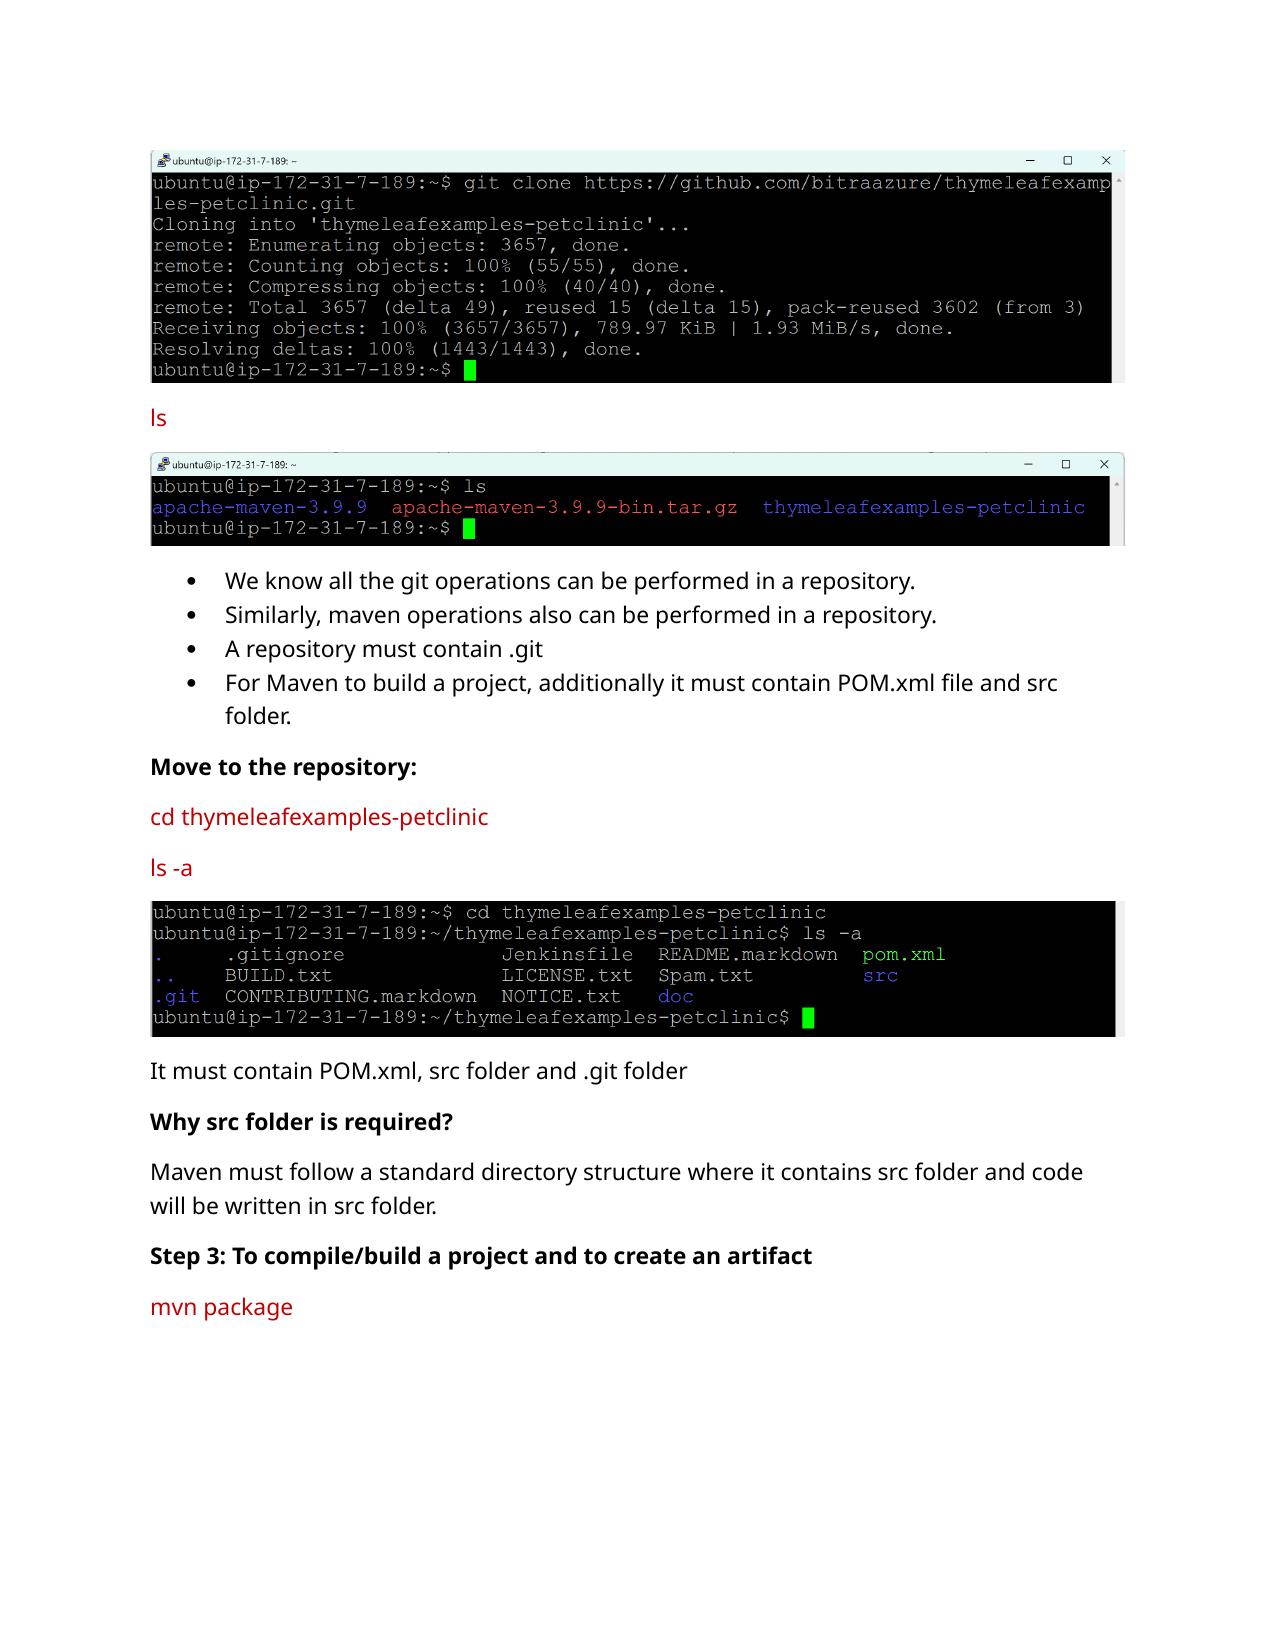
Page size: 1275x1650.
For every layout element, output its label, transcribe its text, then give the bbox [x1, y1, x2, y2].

text Step 3: To compile/build a project and to create an artifact [150, 1240, 1125, 1272]
text Why src folder is required? [150, 1106, 1125, 1137]
list Similarly, maven operations also can be performed in a repository. [187, 599, 1125, 630]
text ls [150, 402, 1125, 433]
list We know all the git operations can be performed in a repository. [187, 565, 1125, 596]
picture [150, 452, 1125, 546]
text mvn package [150, 1291, 1125, 1322]
text Move to the repository: [150, 751, 1125, 782]
text ls -a [150, 851, 1125, 883]
text It must contain POM.xml, src folder and .git folder [150, 1055, 1125, 1087]
picture [150, 150, 1125, 383]
text cd thymeleafexamples-petclinic [150, 801, 1125, 832]
list For Maven to build a project, additionally it must contain POM.xml file and src folder. [187, 666, 1125, 731]
picture [150, 901, 1125, 1037]
list A repository must contain .git [187, 633, 1125, 664]
text Maven must follow a standard directory structure where it contains src folder and code will be written in src folder. [150, 1156, 1125, 1221]
